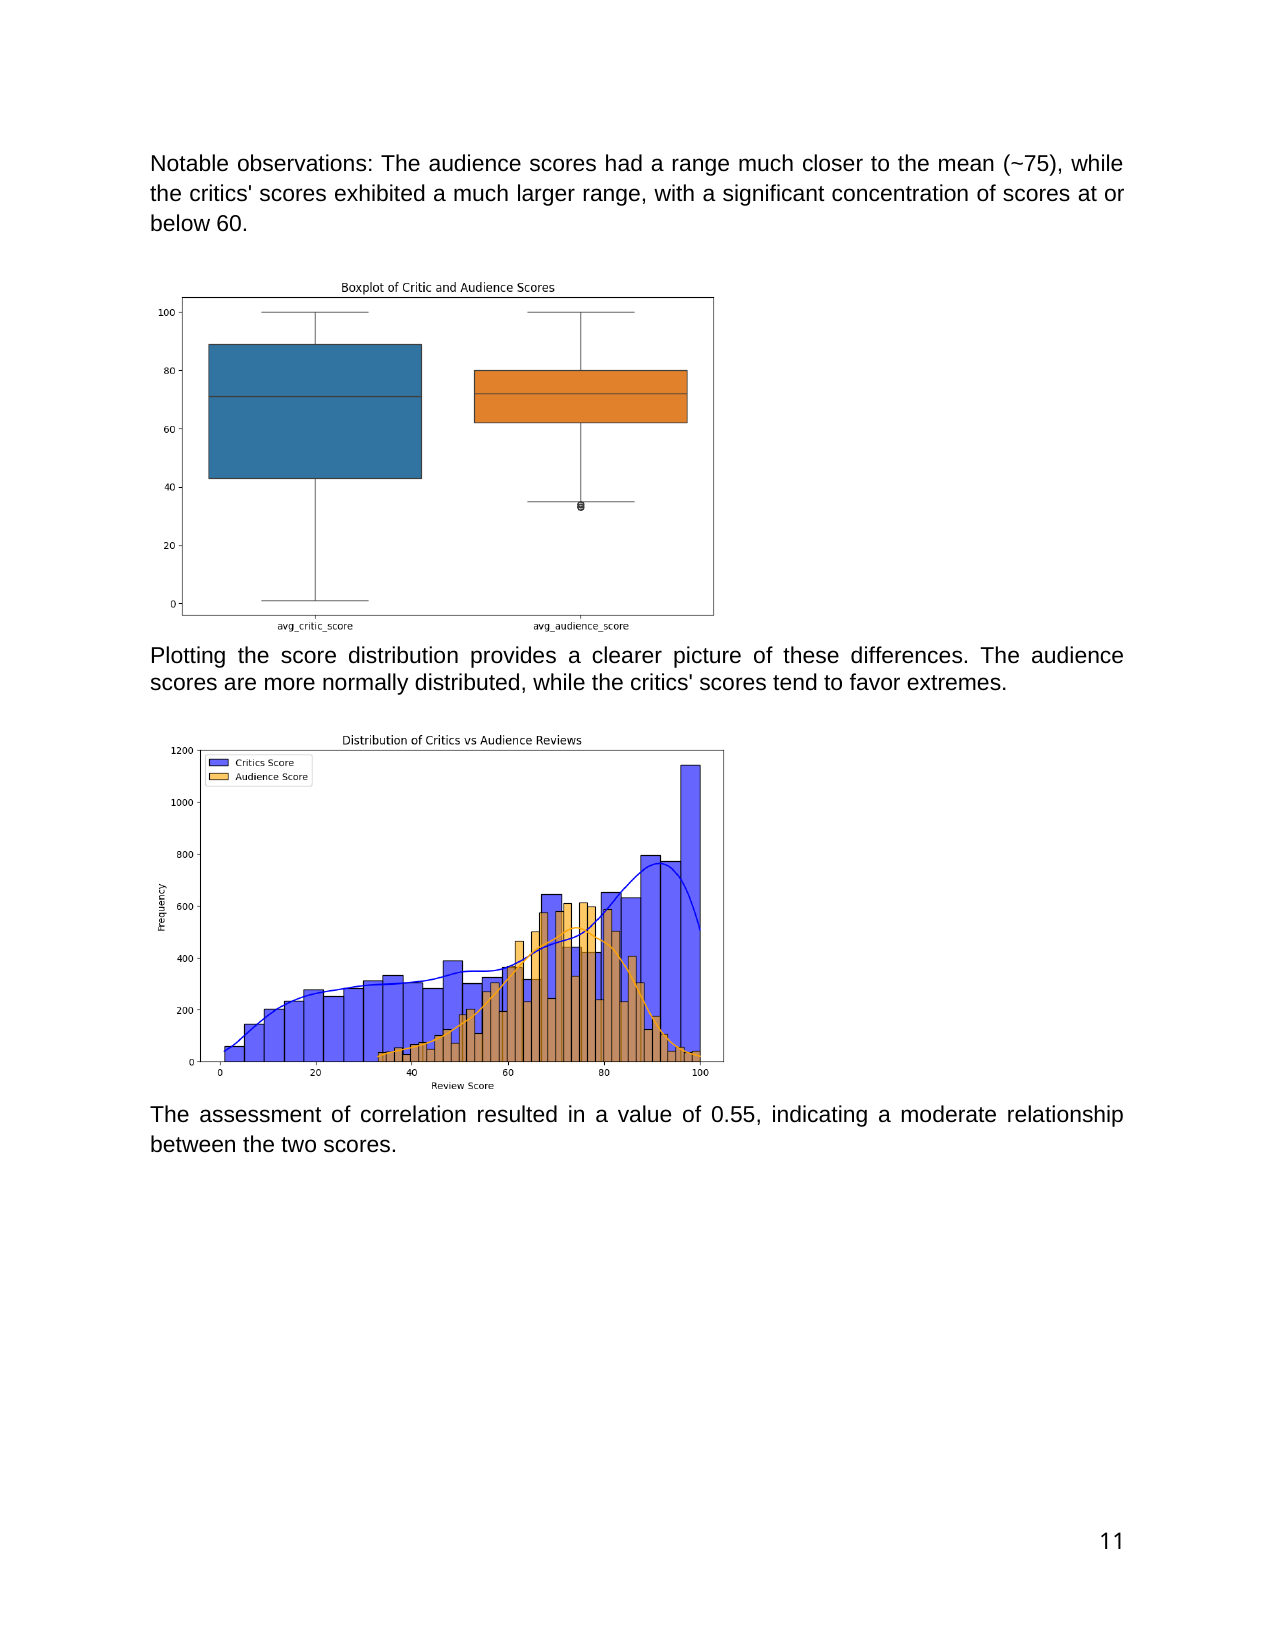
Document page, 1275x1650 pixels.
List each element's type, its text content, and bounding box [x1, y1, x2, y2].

text Notable observations: The audience scores had a range much closer to the mean (~75), while the critics' scores exhibited a much larger range, with a significant concentration of scores at or below 60. [150, 150, 1125, 237]
picture [150, 728, 730, 1097]
picture [150, 275, 720, 638]
text Plotting the score distribution provides a clearer picture of these differences. The audience scores are more normally distributed, while the critics' scores tend to favor extremes. [150, 642, 1125, 695]
text The assessment of correlation resulted in a value of 0.55, indicating a moderate relationship between the two scores. [150, 1101, 1125, 1158]
